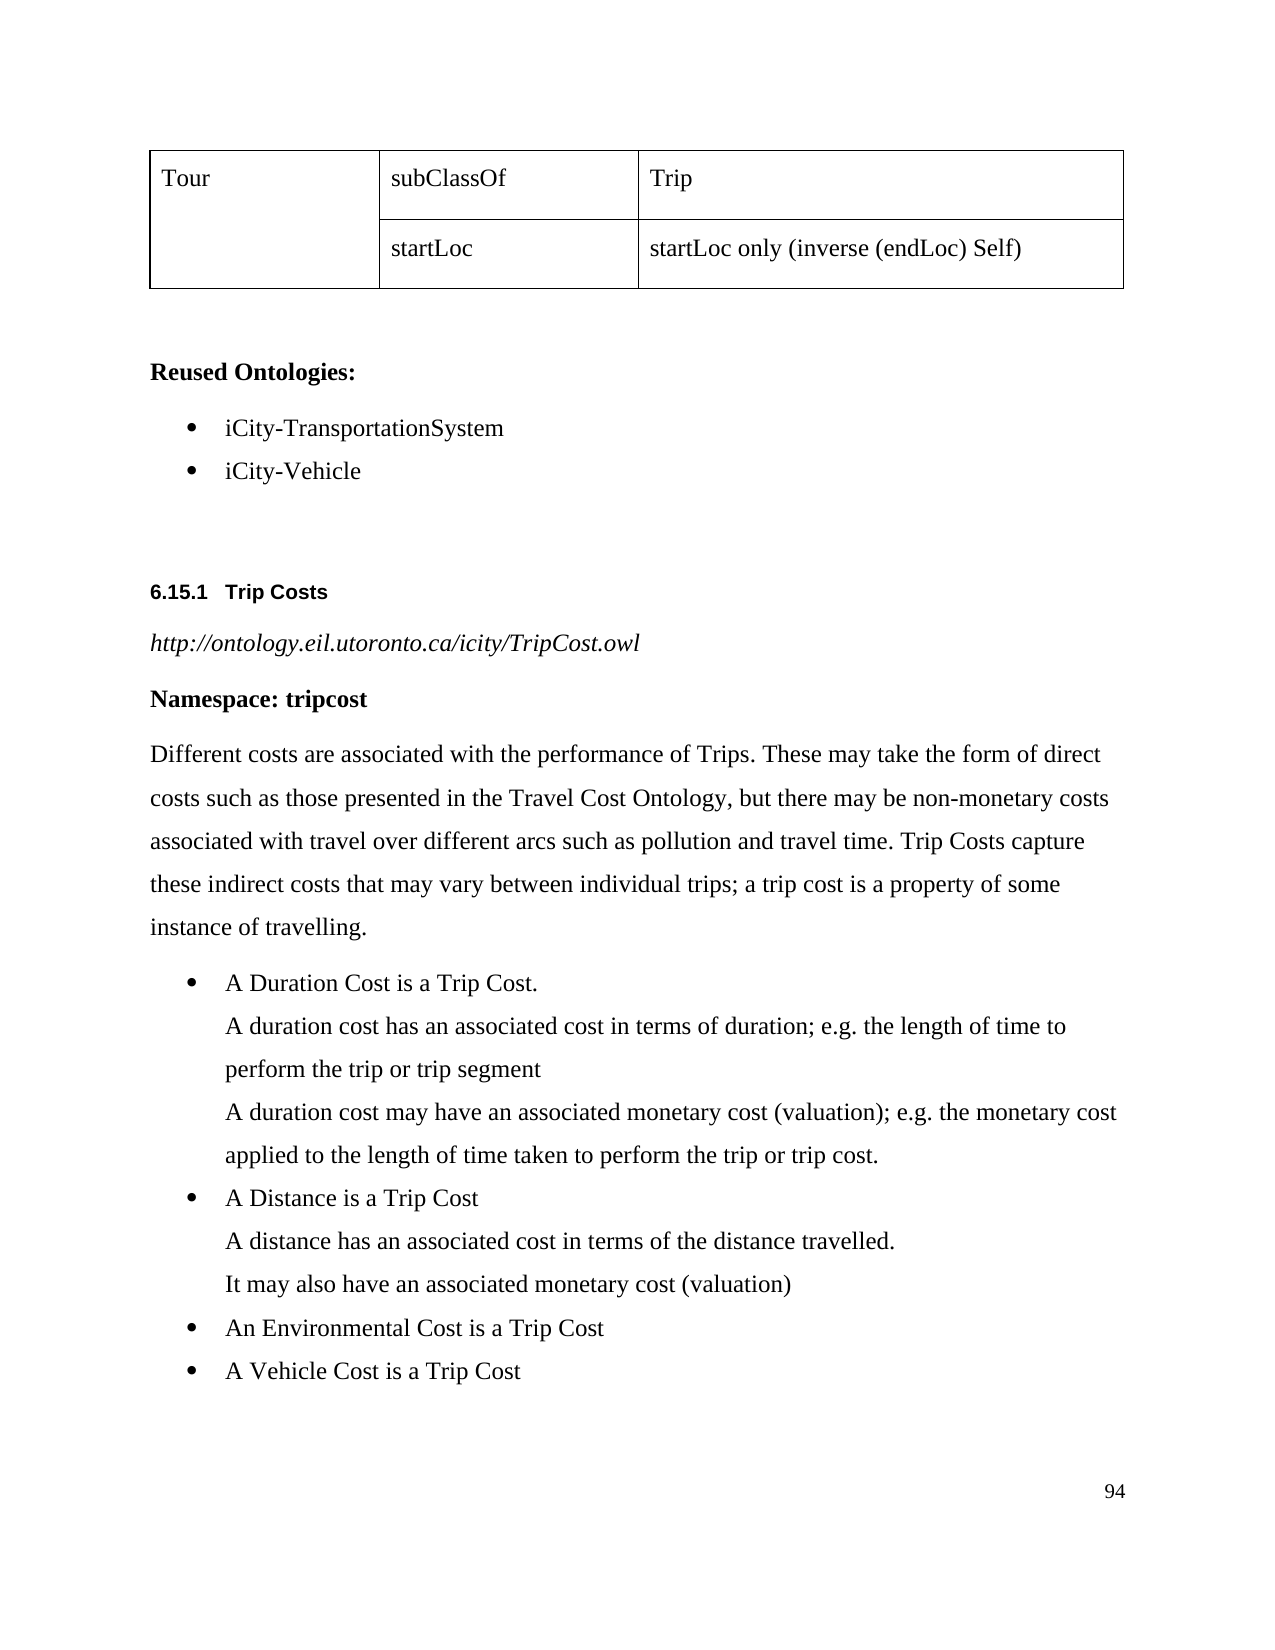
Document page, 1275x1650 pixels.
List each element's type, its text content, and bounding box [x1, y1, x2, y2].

text Namespace: tripcost [150, 684, 1125, 713]
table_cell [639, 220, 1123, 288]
list A Distance is a Trip Cost A distance has an associated cost in terms of the distance travelled. It may also have an associated monetary cost (valuation) [187, 1183, 1125, 1298]
text Reused Ontologies: [150, 357, 1125, 386]
list An Environmental Cost is a Trip Cost [187, 1313, 1125, 1341]
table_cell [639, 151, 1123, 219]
list A Vehicle Cost is a Trip Cost [187, 1356, 1125, 1384]
text http://ontology.eil.utoronto.ca/icity/TripCost.owl [150, 628, 1125, 657]
list iCity-Vehicle [187, 456, 1125, 485]
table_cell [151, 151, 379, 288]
text Different costs are associated with the performance of Trips. These may take the form of direct costs such as those presented in the Travel Cost Ontology, but there may be non-monetary costs associated with travel over different arcs such as pollution and travel time. Trip Costs capture these indirect costs that may vary between individual trips; a trip cost is a property of some instance of travelling. [150, 739, 1125, 941]
subtitle Trip Costs [150, 580, 1125, 604]
list A Duration Cost is a Trip Cost. A duration cost has an associated cost in terms of duration; e.g. the length of time to perform the trip or trip segment A duration cost may have an associated monetary cost (valuation); e.g. the monetary cost applied to the length of time taken to perform the trip or trip cost. [187, 968, 1125, 1169]
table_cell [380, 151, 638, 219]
list iCity-TransportationSystem [187, 413, 1125, 442]
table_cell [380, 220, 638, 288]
